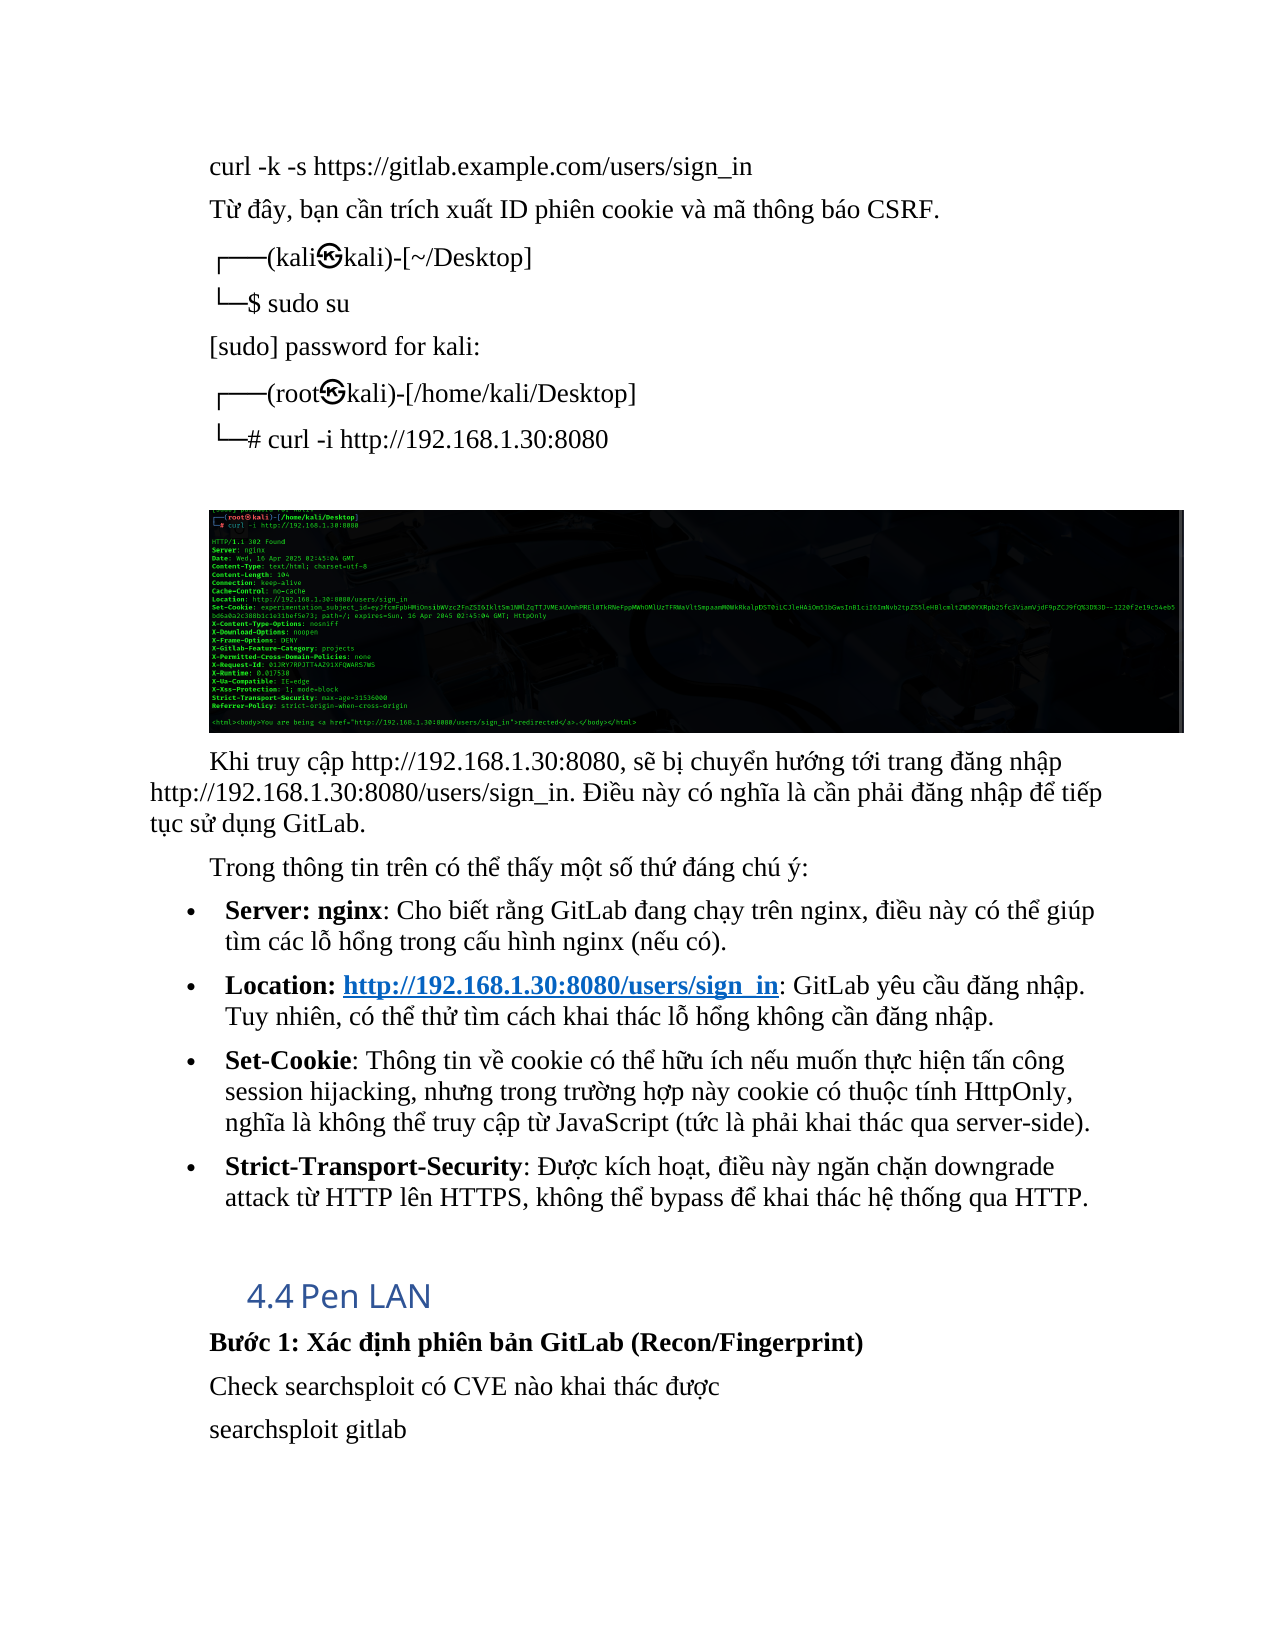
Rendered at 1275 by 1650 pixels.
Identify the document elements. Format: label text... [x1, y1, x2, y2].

picture [209, 510, 1184, 733]
text Check searchsploit có CVE nào khai thác được [150, 1370, 1125, 1401]
text ┌──(kali㉿kali)-[~/Desktop] [150, 237, 1125, 274]
text curl -k -s https://gitlab.example.com/users/sign_in [150, 150, 1125, 181]
list Location: http://192.168.1.30:8080/users/sign_in: GitLab yêu cầu đăng nhập. Tuy nhiên, có thể thử tìm cách khai thác lỗ hổng không cần đăng nhập. [187, 969, 1125, 1031]
text └─$ sudo su [150, 287, 1125, 318]
text Trong thông tin trên có thể thấy một số thứ đáng chú ý: [150, 851, 1125, 882]
text Từ đây, bạn cần trích xuất ID phiên cookie và mã thông báo CSRF. [150, 194, 1125, 225]
subtitle Pen LAN [247, 1272, 1125, 1318]
text searchsploit gitlab [150, 1413, 1125, 1445]
text Bước 1: Xác định phiên bản GitLab (Recon/Fingerprint) [150, 1326, 1125, 1357]
text Khi truy cập http://192.168.1.30:8080, sẽ bị chuyển hướng tới trang đăng nhập http://192.168.1.30:8080/users/sign_in. Điều này có nghĩa là cần phải đăng nhập để tiếp tục sử dụng GitLab. [150, 745, 1125, 838]
list Strict-Transport-Security: Được kích hoạt, điều này ngăn chặn downgrade attack từ HTTP lên HTTPS, không thể bypass để khai thác hệ thống qua HTTP. [187, 1150, 1125, 1212]
text └─# curl -i http://192.168.1.30:8080 [150, 423, 1125, 454]
text [sudo] password for kali: [150, 330, 1125, 361]
text ┌──(root㉿kali)-[/home/kali/Desktop] [150, 374, 1125, 411]
list Set-Cookie: Thông tin về cookie có thể hữu ích nếu muốn thực hiện tấn công session hijacking, nhưng trong trường hợp này cookie có thuộc tính HttpOnly, nghĩa là không thể truy cập từ JavaScript (tức là phải khai thác qua server-side). [187, 1044, 1125, 1137]
list Server: nginx: Cho biết rằng GitLab đang chạy trên nginx, điều này có thể giúp tìm các lỗ hổng trong cấu hình nginx (nếu có). [187, 894, 1125, 957]
